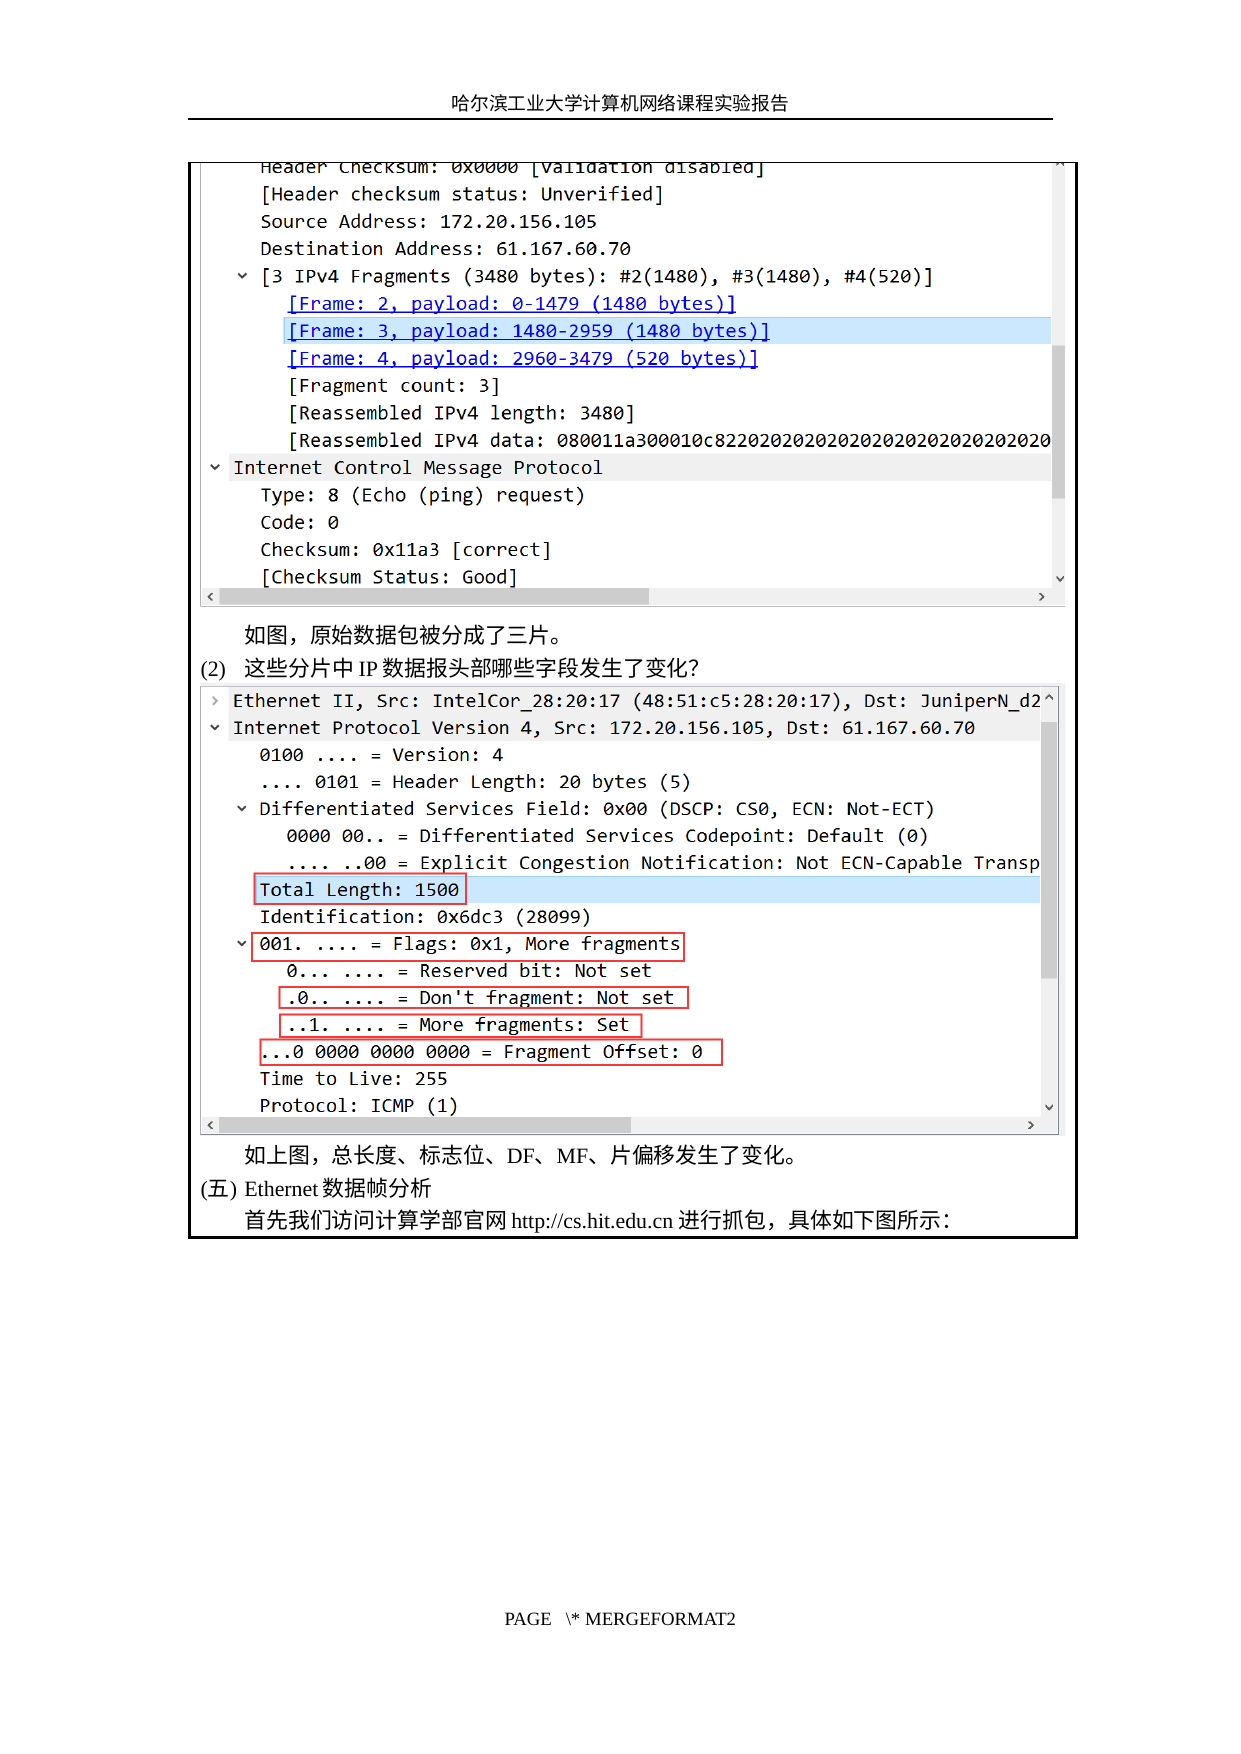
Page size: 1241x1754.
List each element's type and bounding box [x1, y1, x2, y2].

table_cell [191, 163, 1075, 1236]
picture [200, 163, 1065, 607]
picture [200, 683, 1065, 1136]
